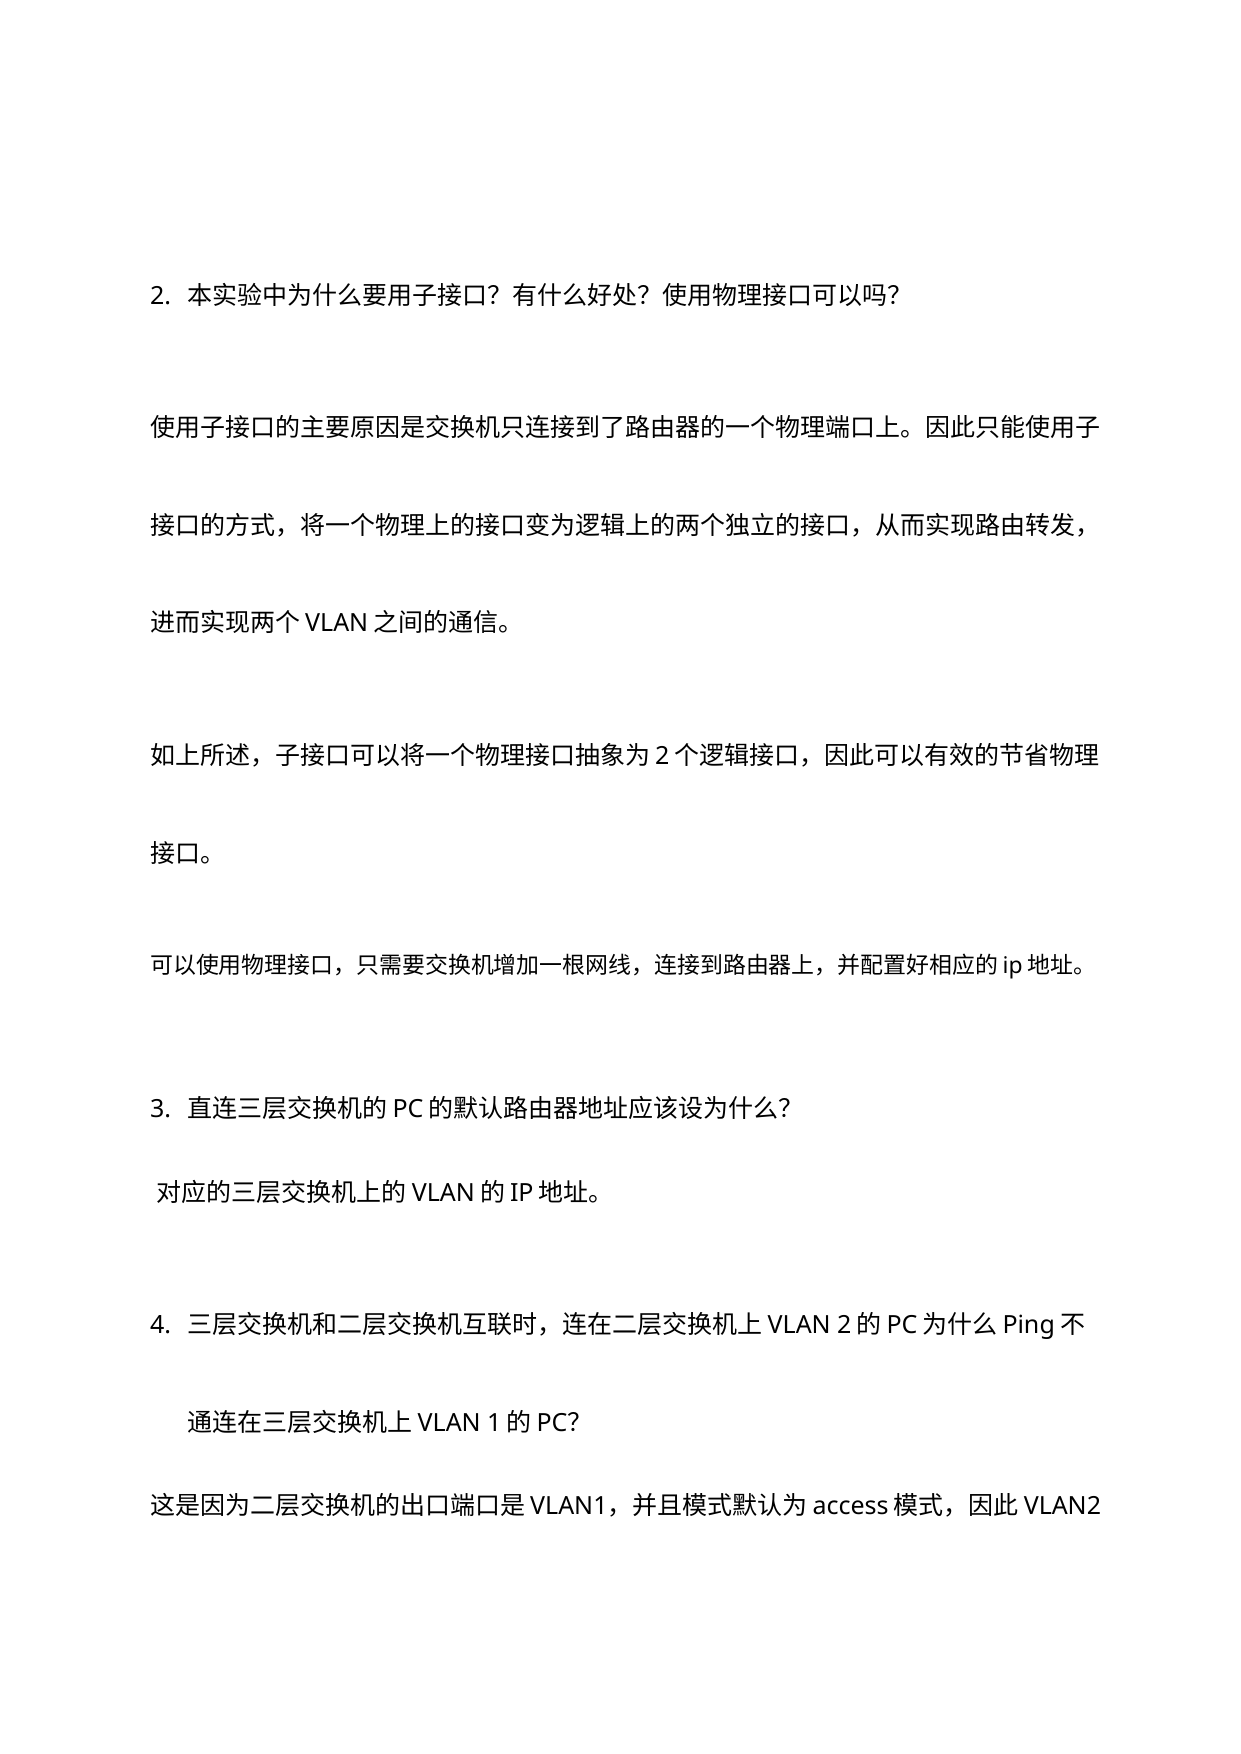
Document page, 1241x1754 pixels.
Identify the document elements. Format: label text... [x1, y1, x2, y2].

list 本实验中为什么要用子接口？有什么好处？使用物理接口可以吗？ [150, 261, 1106, 326]
list 三层交换机和二层交换机互联时，连在二层交换机上VLAN 2的PC为什么Ping不通连在三层交换机上VLAN 1的PC？ [150, 1290, 1106, 1453]
text 可以使用物理接口，只需要交换机增加一根网线，连接到路由器上，并配置好相应的ip地址。 [150, 931, 1106, 996]
text 如上所述，子接口可以将一个物理接口抽象为2个逻辑接口，因此可以有效的节省物理接口。 [150, 721, 1106, 884]
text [150, 1471, 1106, 1536]
text 使用子接口的主要原因是交换机只连接到了路由器的一个物理端口上。因此只能使用子接口的方式，将一个物理上的接口变为逻辑上的两个独立的接口，从而实现路由转发，进而实现两个VLAN之间的通信。 [150, 393, 1106, 653]
list 直连三层交换机的PC的默认路由器地址应该设为什么？ [150, 1074, 1106, 1139]
text 对应的三层交换机上的VLAN的IP地址。 [157, 1158, 1106, 1223]
